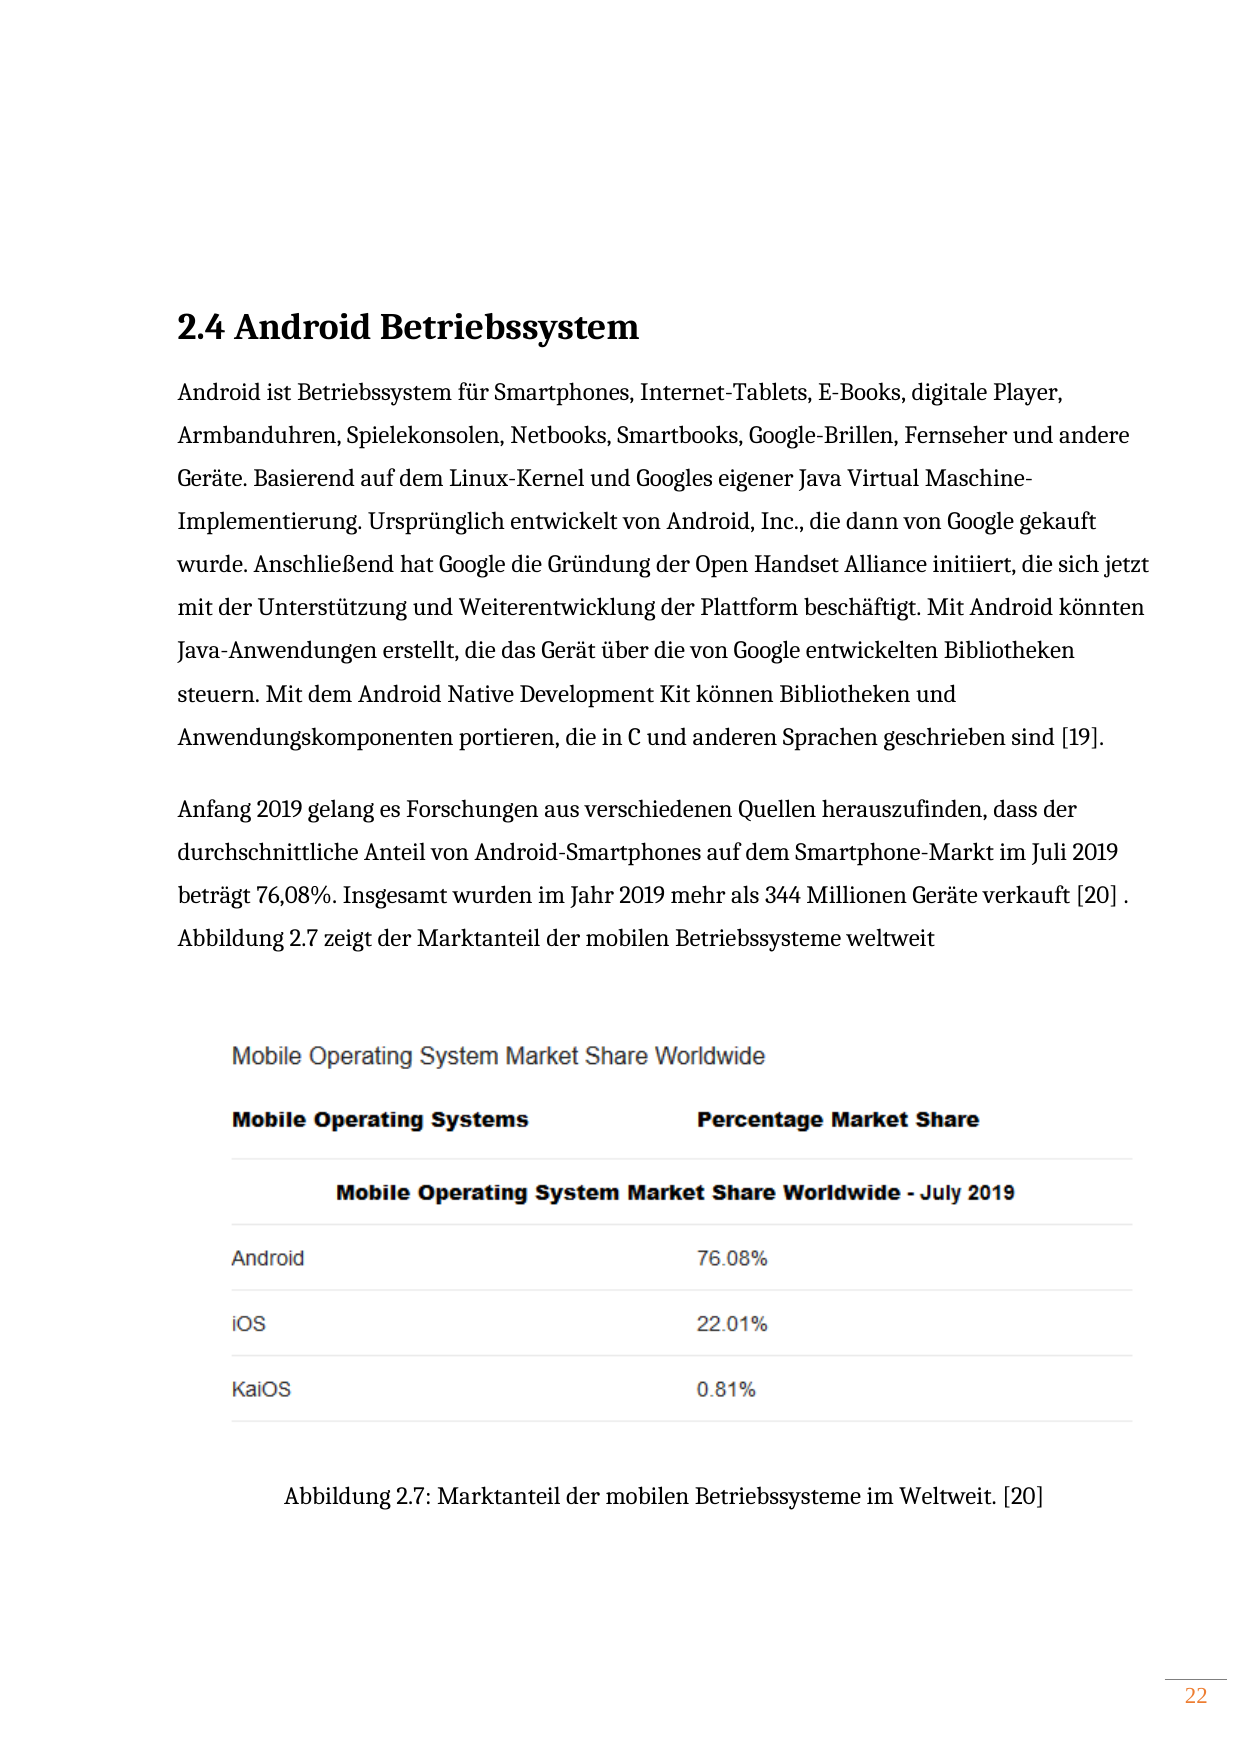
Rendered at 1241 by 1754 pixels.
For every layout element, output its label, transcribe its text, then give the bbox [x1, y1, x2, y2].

picture [177, 996, 1152, 1440]
text Android ist Betriebssystem für Smartphones, Internet-Tablets, E-Books, digitale Player, Armbanduhren, Spielekonsolen, Netbooks, Smartbooks, Google-Brillen, Fernseher und andere Geräte. Basierend auf dem Linux-Kernel und Googles eigener Java Virtual Maschine-Implementierung. Ursprünglich entwickelt von Android, Inc., die dann von Google gekauft wurde. Anschließend hat Google die Gründung der Open Handset Alliance initiiert, die sich jetzt mit der Unterstützung und Weiterentwicklung der Plattform beschäftigt. Mit Android könnten Java-Anwendungen erstellt, die das Gerät über die von Google entwickelten Bibliotheken steuern. Mit dem Android Native Development Kit können Bibliotheken und Anwendungskomponenten portieren, die in C und anderen Sprachen geschrieben sind [19]. [177, 378, 1152, 751]
text Anfang 2019 gelang es Forschungen aus verschiedenen Quellen herauszufinden, dass der durchschnittliche Anteil von Android-Smartphones auf dem Smartphone-Markt im Juli 2019 beträgt 76,08%. Insgesamt wurden im Jahr 2019 mehr als 344 Millionen Geräte verkauft [20] . Abbildung 2.7 zeigt der Marktanteil der mobilen Betriebssysteme weltweit [177, 795, 1152, 953]
text Abbildung 2.7: Marktanteil der mobilen Betriebssysteme im Weltweit. [20] [177, 1482, 1152, 1511]
subtitle 2.4 Android Betriebssystem [177, 305, 1152, 348]
